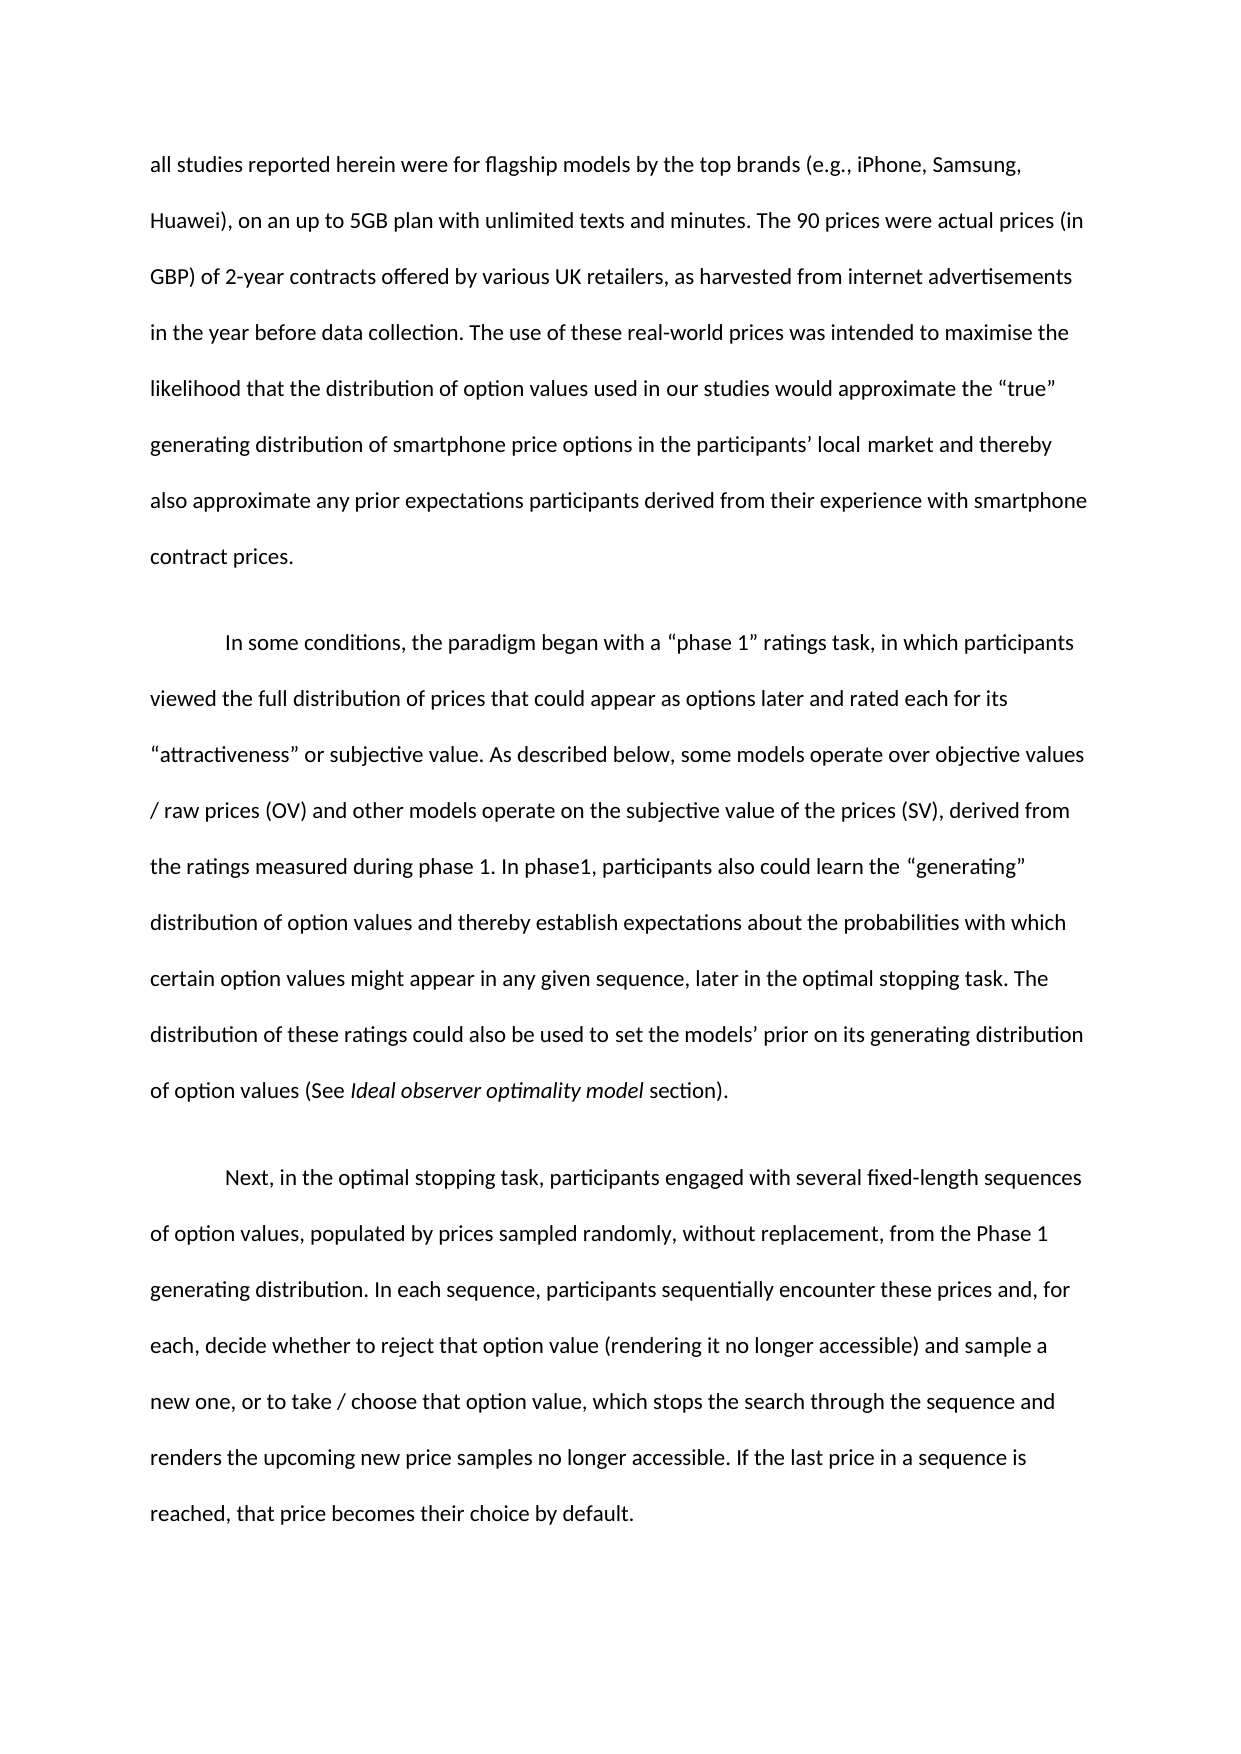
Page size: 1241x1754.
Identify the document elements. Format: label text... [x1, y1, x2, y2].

text In some conditions, the paradigm began with a “phase 1” ratings task, in which participants viewed the full distribution of prices that could appear as options later and rated each for its “attractiveness” or subjective value. As described below, some models operate over objective values / raw prices (OV) and other models operate on the subjective value of the prices (SV), derived from the ratings measured during phase 1. In phase1, participants also could learn the “generating” distribution of option values and thereby establish expectations about the probabilities with which certain option values might appear in any given sequence, later in the optimal stopping task. The distribution of these ratings could also be used to set the models’ prior on its generating distribution of option values (See Ideal observer optimality model section). [150, 628, 1090, 1105]
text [150, 150, 1090, 570]
text Next, in the optimal stopping task, participants engaged with several fixed-length sequences of option values, populated by prices sampled randomly, without replacement, from the Phase 1 generating distribution. In each sequence, participants sequentially encounter these prices and, for each, decide whether to reject that option value (rendering it no longer accessible) and sample a new one, or to take / choose that option value, which stops the search through the sequence and renders the upcoming new price samples no longer accessible. If the last price in a sequence is reached, that price becomes their choice by default. [150, 1163, 1090, 1527]
